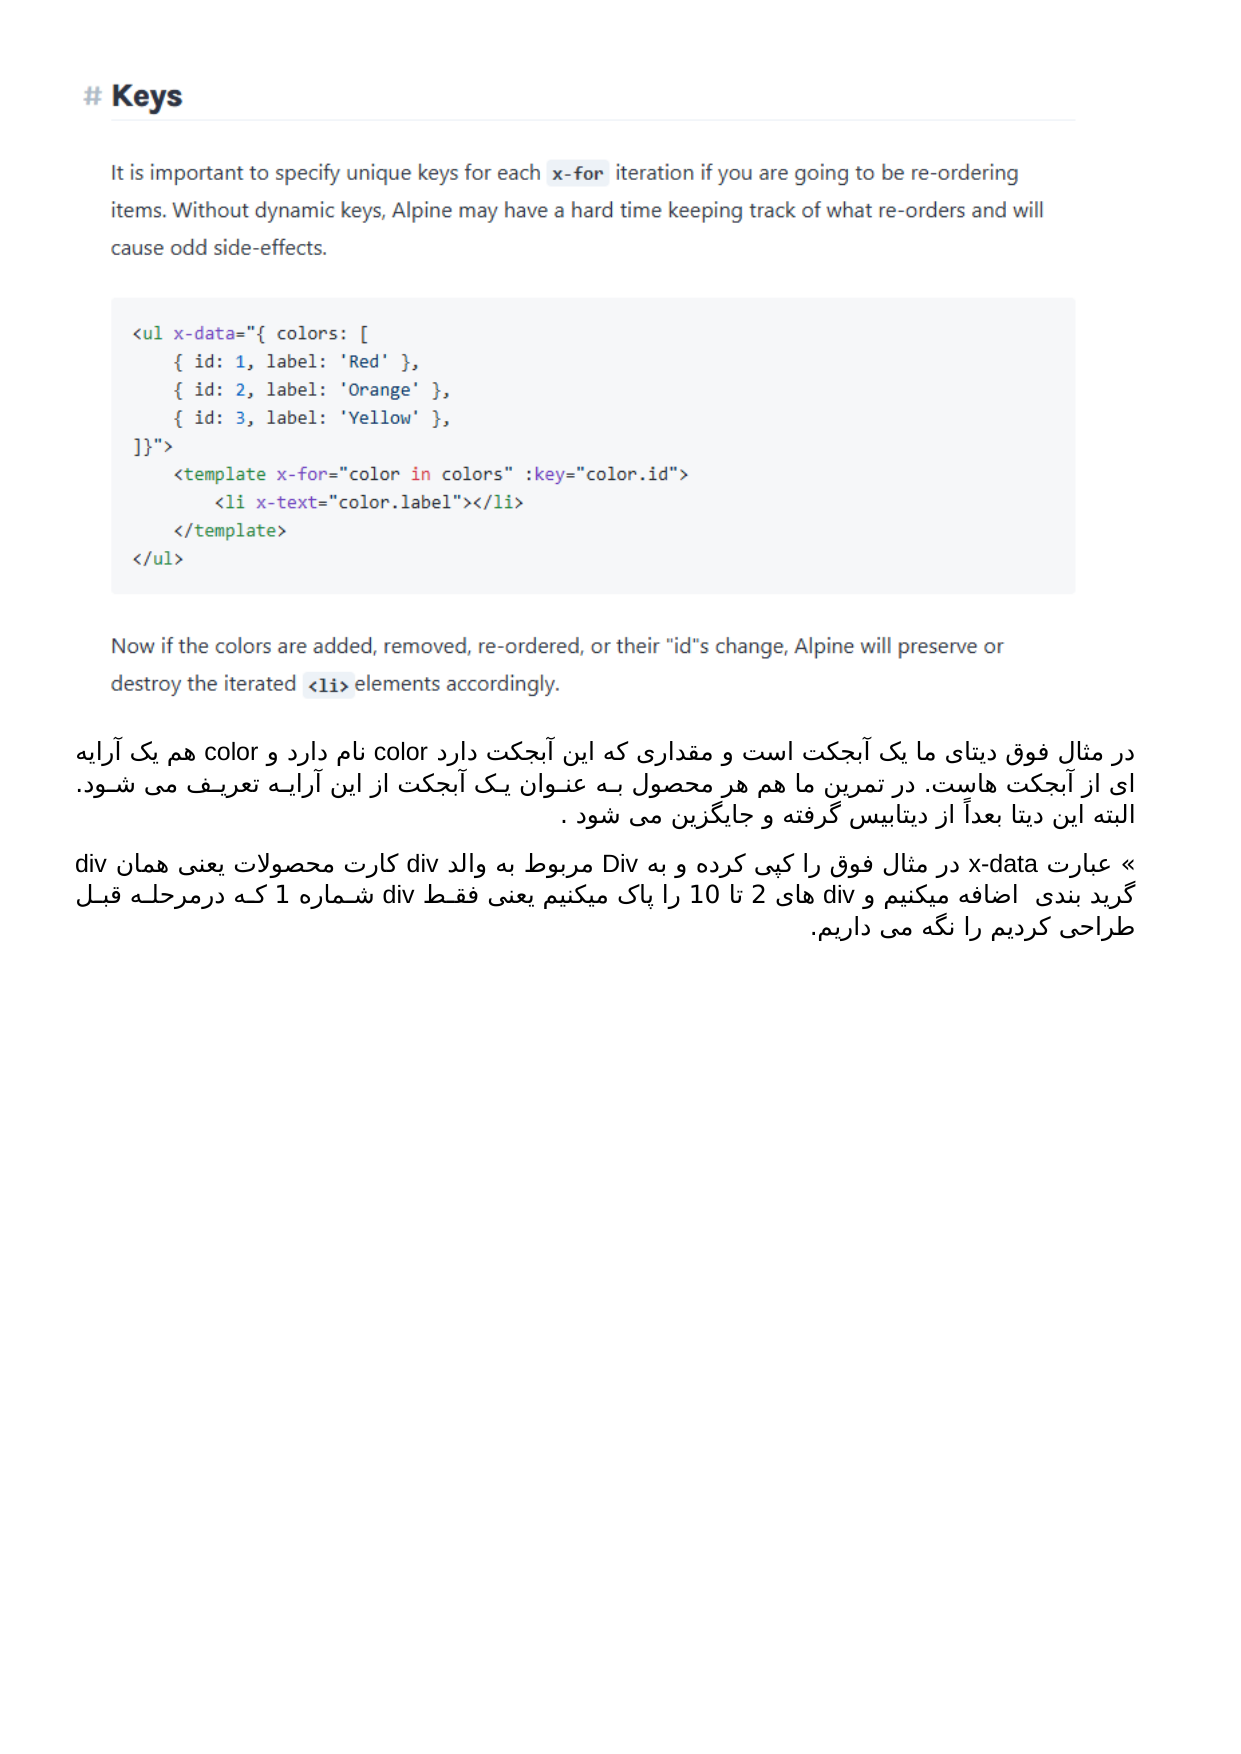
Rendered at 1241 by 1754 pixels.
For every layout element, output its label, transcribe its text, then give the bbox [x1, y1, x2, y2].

text در مثال فوق دیتای ما یک آبجکت است و مقداری که این آبجکت دارد color نام دارد و color هم یک آرایه ای از آبجکت هاست. در تمرین ما هم هر محصول به عنوان یک آبجکت از این آرایه تعریف می شود. البته این دیتا بعداً از دیتابیس گرفته و جایگزین می شود . [75, 737, 1136, 829]
text » عبارت x-data در مثال فوق را کپی کرده و به Div مربوط به والد div کارت محصولات یعنی همان div گرید بندی اضافه میکنیم و div های 2 تا 10 را پاک میکنیم یعنی فقط div شماره 1 که درمرحله قبل طراحی کردیم را نگه می داریم. [75, 848, 1136, 941]
picture [74, 75, 1081, 719]
